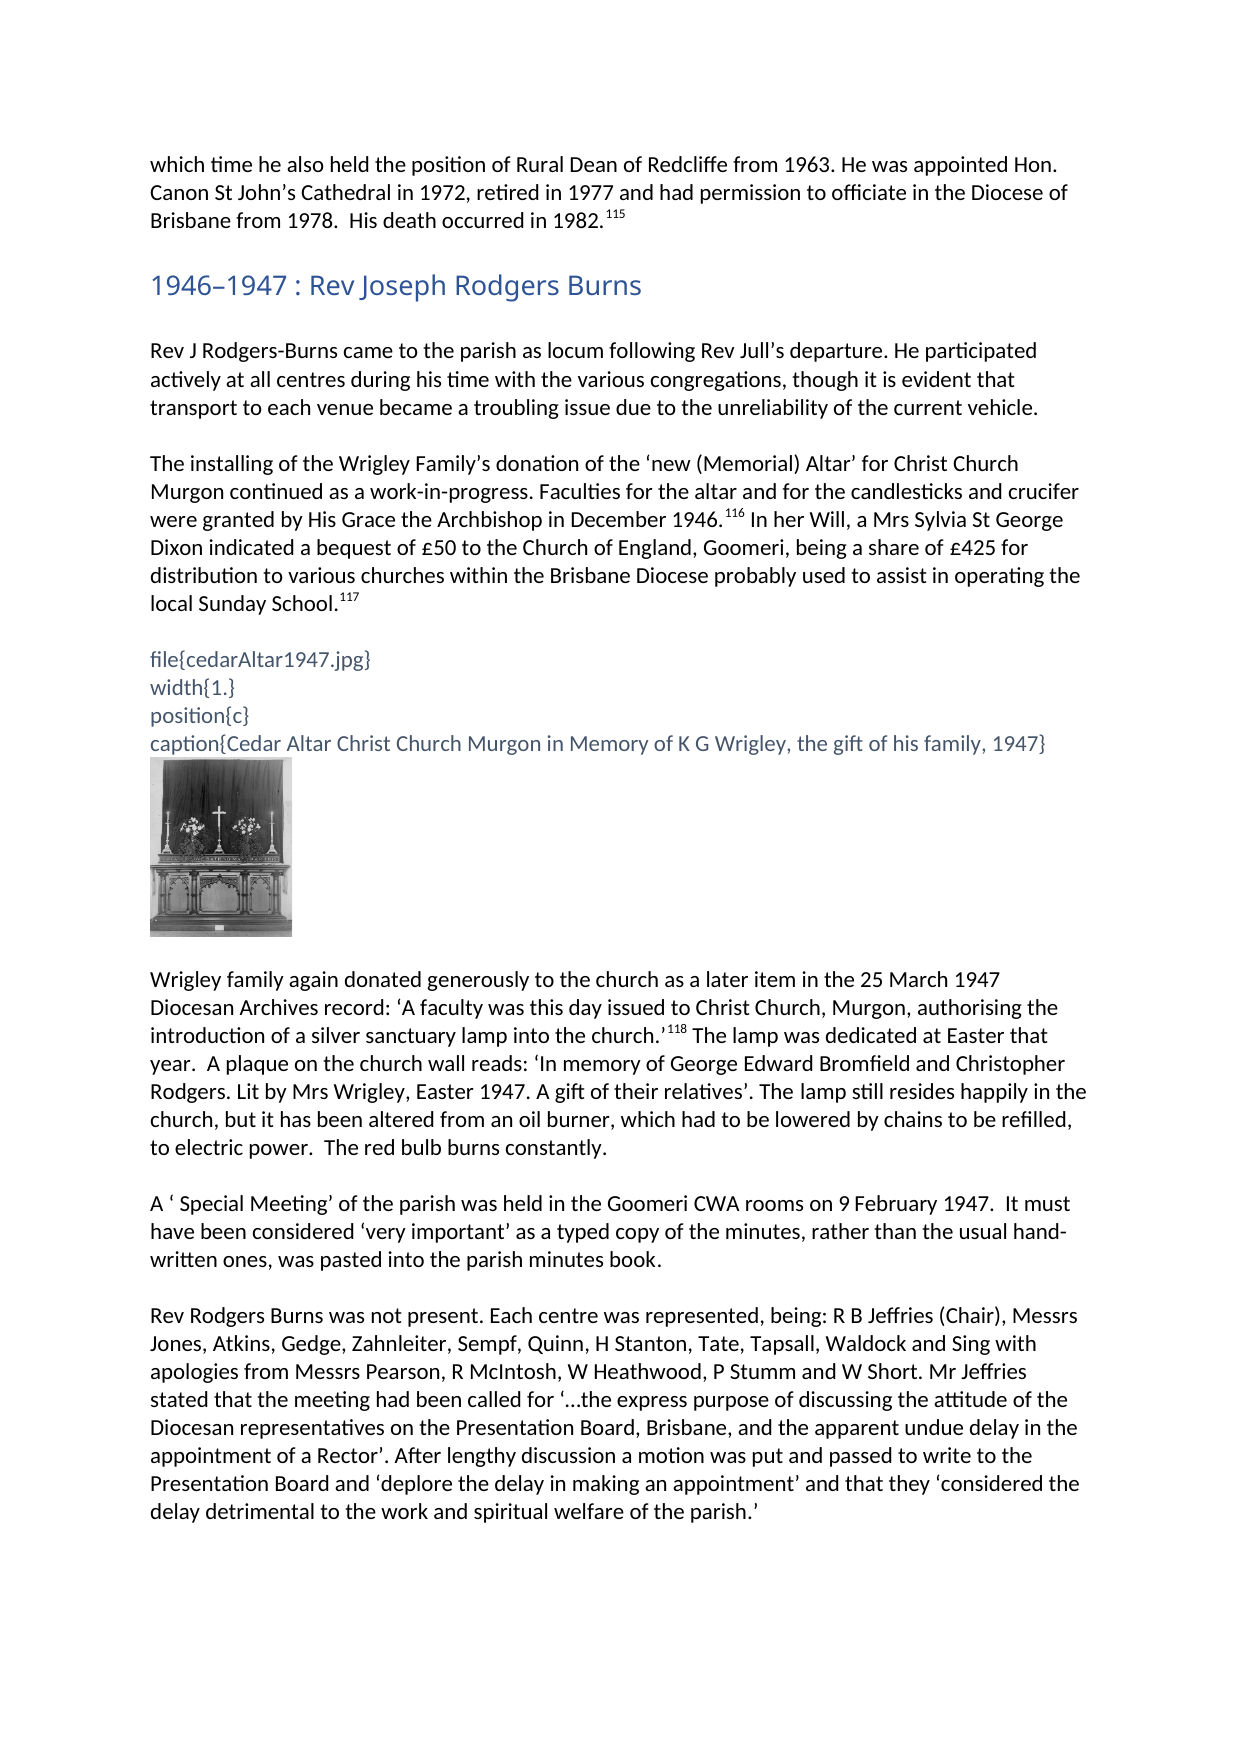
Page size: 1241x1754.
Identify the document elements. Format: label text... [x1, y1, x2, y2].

text caption{Cedar Altar Christ Church Murgon in Memory of K G Wrigley, the gift of his family, 1947} [150, 729, 1090, 757]
picture [150, 757, 293, 937]
text Rev Rodgers Burns was not present. Each centre was represented, being: R B Jeffries (Chair), Messrs Jones, Atkins, Gedge, Zahnleiter, Sempf, Quinn, H Stanton, Tate, Tapsall, Waldock and Sing with apologies from Messrs Pearson, R McIntosh, W Heathwood, P Stumm and W Short. Mr Jeffries stated that the meeting had been called for ‘…the express purpose of discussing the attitude of the Diocesan representatives on the Presentation Board, Brisbane, and the apparent undue delay in the appointment of a Rector’. After lengthy discussion a motion was put and passed to write to the Presentation Board and ‘deplore the delay in making an appointment’ and that they ‘considered the delay detrimental to the work and spiritual welfare of the parish.’ [150, 1301, 1090, 1525]
text file{cedarAltar1947.jpg} [150, 645, 1090, 673]
text Wrigley family again donated generously to the church as a later item in the 25 March 1947 Diocesan Archives record: ‘A faculty was this day issued to Christ Church, Murgon, authorising the introduction of a silver sanctuary lamp into the church.’ The lamp was dedicated at Easter that year. A plaque on the church wall reads: ‘In memory of George Edward Bromfield and Christopher Rodgers. Lit by Mrs Wrigley, Easter 1947. A gift of their relatives’. The lamp still resides happily in the church, but it has been altered from an oil burner, which had to be lowered by chains to be refilled, to electric power. The red bulb burns constantly. [150, 965, 1090, 1161]
text The installing of the Wrigley Family’s donation of the ‘new (Memorial) Altar’ for Christ Church Murgon continued as a work-in-progress. Faculties for the altar and for the candlesticks and crucifer were granted by His Grace the Archbishop in December 1946. In her Will, a Mrs Sylvia St George Dixon indicated a bequest of £50 to the Church of England, Goomeri, being a share of £425 for distribution to various churches within the Brisbane Diocese probably used to assist in operating the local Sunday School. [150, 449, 1090, 617]
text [150, 150, 1090, 234]
subtitle 1946–1947 : Rev Joseph Rodgers Burns [150, 266, 1090, 303]
text Rev J Rodgers-Burns came to the parish as locum following Rev Jull’s departure. He participated actively at all centres during his time with the various congregations, though it is evident that transport to each venue became a troubling issue due to the unreliability of the current vehicle. [150, 337, 1090, 421]
text A ‘ Special Meeting’ of the parish was held in the Goomeri CWA rooms on 9 February 1947. It must have been considered ‘very important’ as a typed copy of the minutes, rather than the usual hand-written ones, was pasted into the parish minutes book. [150, 1189, 1090, 1273]
text width{1.} [150, 673, 1090, 701]
text position{c} [150, 701, 1090, 729]
